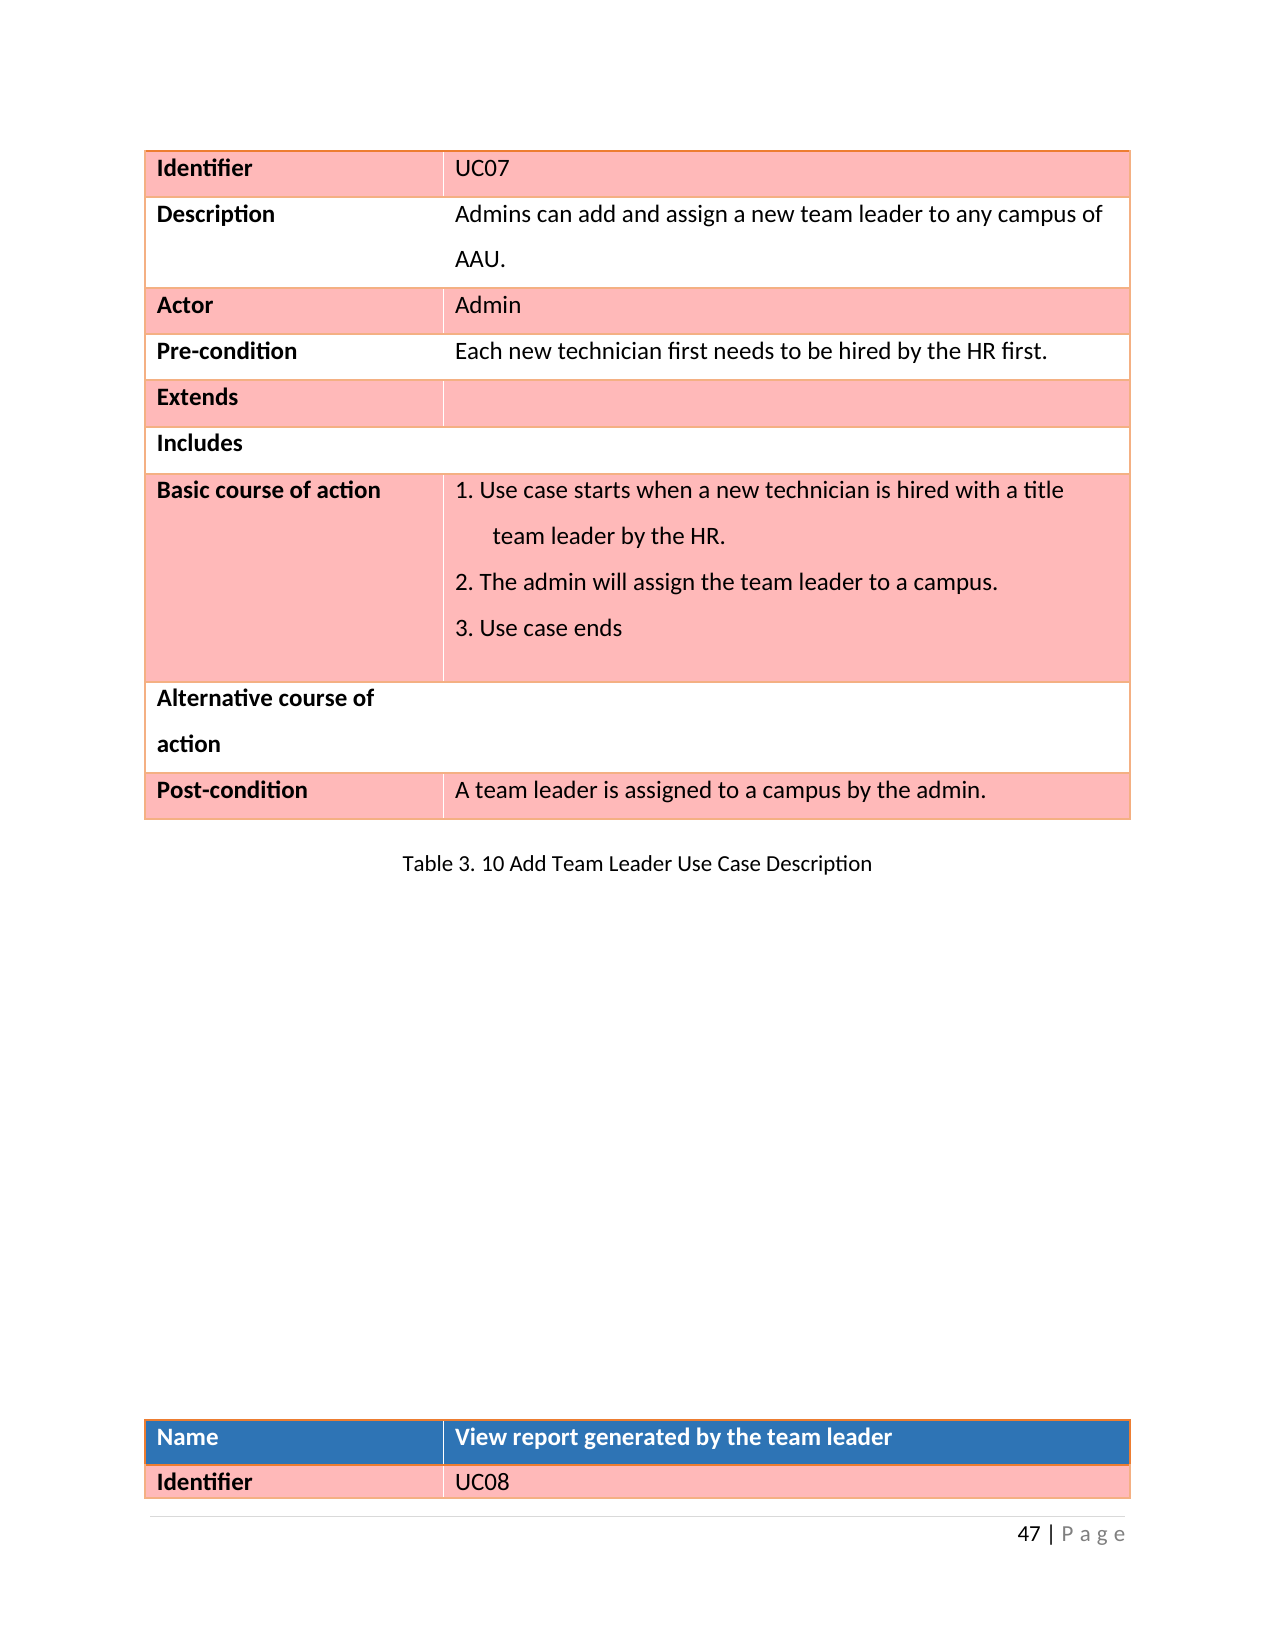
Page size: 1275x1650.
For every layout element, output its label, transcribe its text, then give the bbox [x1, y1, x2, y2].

table_cell Description [146, 198, 443, 287]
table_cell Identifier [146, 152, 443, 196]
table_cell Identifier [146, 1466, 443, 1497]
table_header Name [146, 1421, 443, 1464]
table_cell 1. Use case starts when a new technician is hired with a title team leader by the HR. 2. The admin will assign the team leader to a campus. 3. Use case ends [444, 475, 1129, 681]
text Table 3. 10 Add Team Leader Use Case Description [150, 849, 1125, 877]
table_cell Admins can add and assign a new team leader to any campus of AAU. [444, 198, 1129, 287]
table_cell [444, 428, 1129, 472]
table_cell Each new technician first needs to be hired by the HR first. [444, 335, 1129, 379]
table_cell [444, 683, 1129, 772]
table_cell UC07 [444, 152, 1129, 196]
table_cell Post-condition [146, 774, 443, 818]
table_cell Pre-condition [146, 335, 443, 379]
table_cell UC08 [444, 1466, 1129, 1497]
table_cell Includes [146, 428, 443, 472]
table_header View report generated by the team leader [444, 1421, 1129, 1464]
table_cell Actor [146, 289, 443, 333]
table_cell Basic course of action [146, 475, 443, 681]
table_cell A team leader is assigned to a campus by the admin. [444, 774, 1129, 818]
table_cell Admin [444, 289, 1129, 333]
table_cell Extends [146, 381, 443, 426]
table_cell Alternative course of action [146, 683, 443, 772]
table_cell [444, 381, 1129, 426]
